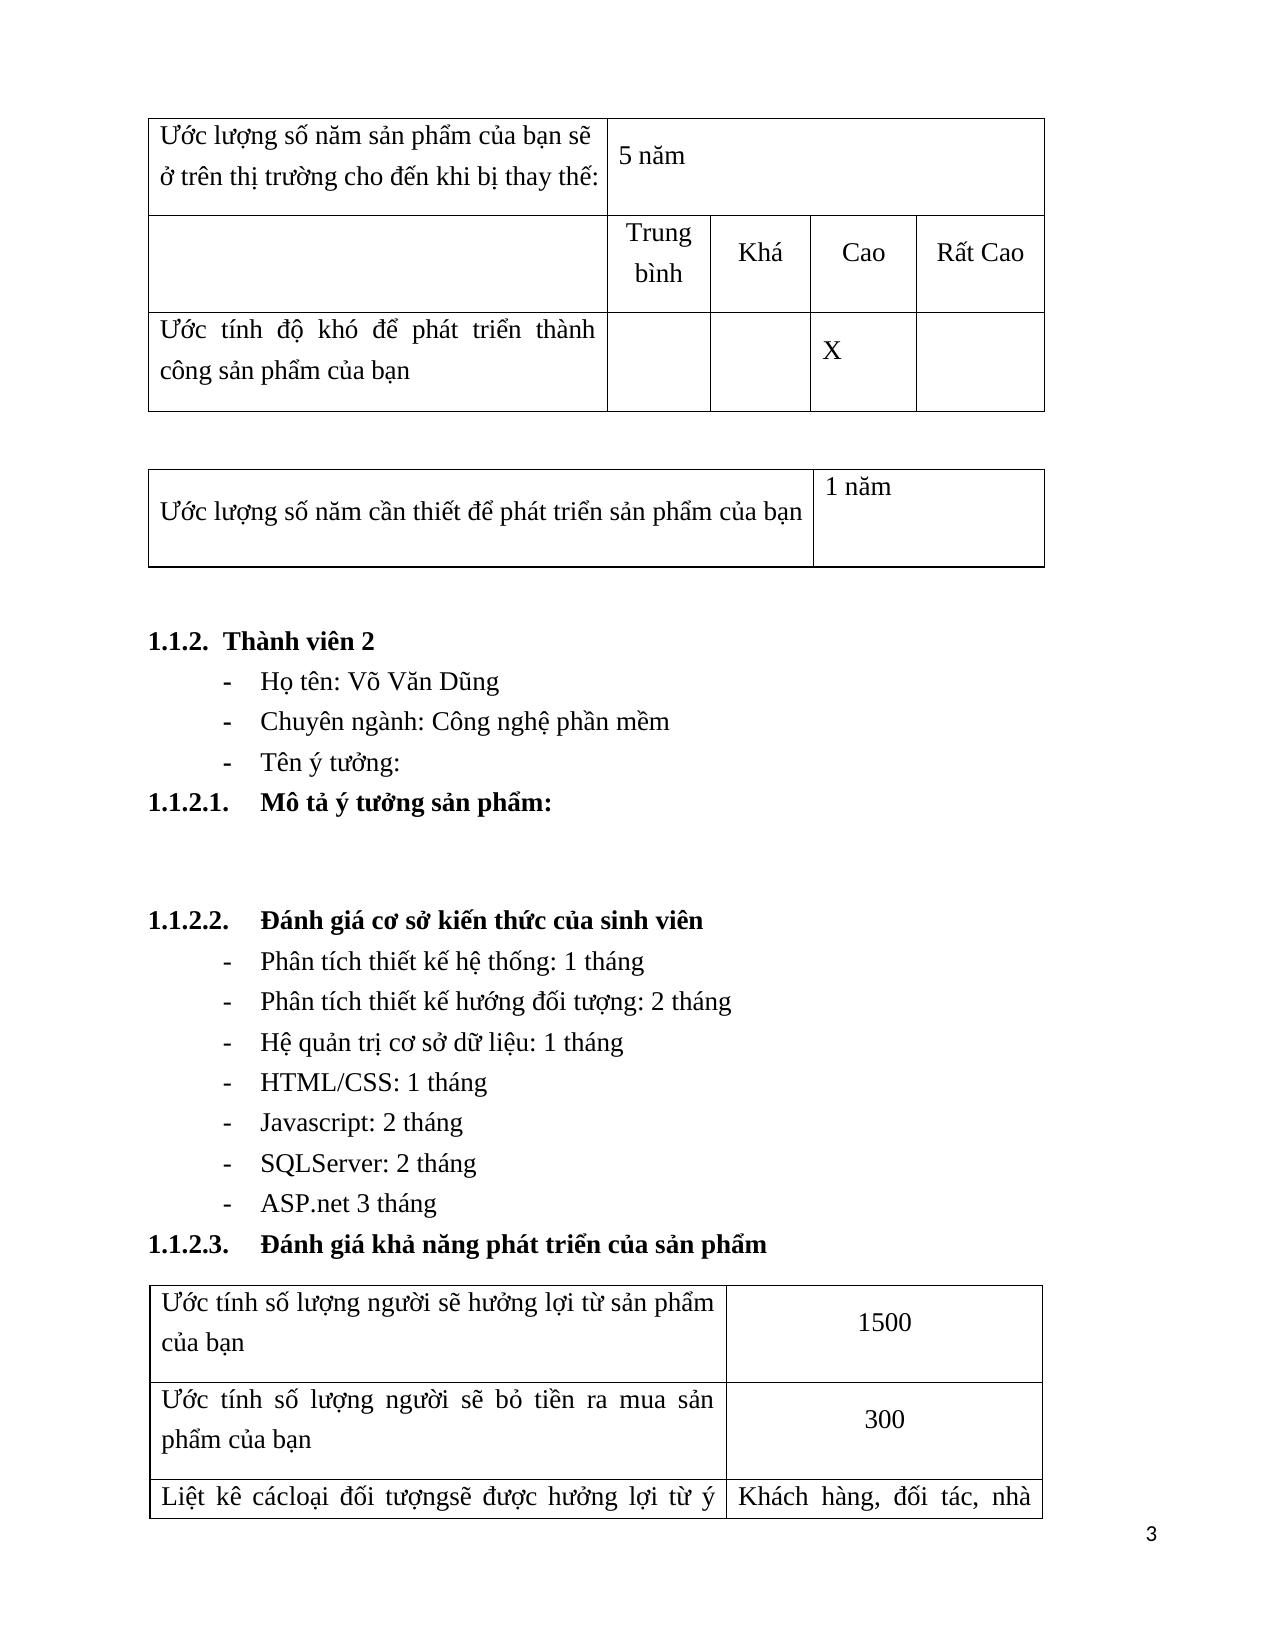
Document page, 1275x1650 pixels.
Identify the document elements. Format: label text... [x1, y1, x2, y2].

table_cell X [811, 313, 916, 411]
table_header Ước lượng số năm sản phẩm của bạn sẽ ở trên thị trường cho đến khi bị thay thế: [149, 119, 607, 215]
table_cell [727, 1480, 1042, 1518]
list Chuyên ngành: Công nghệ phần mềm [223, 705, 1157, 737]
table_header 1 năm [814, 470, 1044, 566]
table_header 1500 [727, 1286, 1042, 1382]
table_header Ước lượng số năm cần thiết để phát triển sản phẩm của bạn [149, 470, 813, 566]
table_cell [711, 313, 810, 411]
table_cell Ước tính độ khó để phát triển thành công sản phẩm của bạn [149, 313, 607, 411]
list Đánh giá khả năng phát triển của sản phẩm [148, 1228, 1157, 1259]
table_cell Rất Cao [917, 216, 1044, 312]
list Phân tích thiết kế hướng đối tượng: 2 tháng [223, 985, 1157, 1016]
list ASP.net 3 tháng [223, 1187, 1157, 1218]
list Phân tích thiết kế hệ thống: 1 tháng [223, 945, 1157, 976]
table_cell [917, 313, 1044, 411]
list HTML/CSS: 1 tháng [223, 1066, 1157, 1097]
table_cell Khá [711, 216, 810, 312]
list SQLServer: 2 tháng [223, 1147, 1157, 1178]
list Tên ý tưởng: [223, 746, 1157, 777]
table_header Ước tính số lượng người sẽ hưởng lợi từ sản phẩm của bạn [151, 1286, 726, 1382]
list Thành viên 2 [148, 624, 1157, 656]
table_cell 300 [727, 1383, 1042, 1479]
table_cell [149, 216, 607, 312]
list Mô tả ý tưởng sản phẩm: [148, 786, 1157, 817]
list Javascript: 2 tháng [223, 1106, 1157, 1138]
table_cell Trung bình [608, 216, 710, 312]
table_header 5 năm [608, 119, 1044, 215]
table_cell Ước tính số lượng người sẽ bỏ tiền ra mua sản phẩm của bạn [151, 1383, 726, 1479]
list Đánh giá cơ sở kiến thức của sinh viên [148, 904, 1157, 936]
list Họ tên: Võ Văn Dũng [223, 665, 1157, 696]
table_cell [151, 1480, 726, 1518]
list Hệ quản trị cơ sở dữ liệu: 1 tháng [223, 1026, 1157, 1057]
table_cell [608, 313, 710, 411]
table_cell Cao [811, 216, 916, 312]
